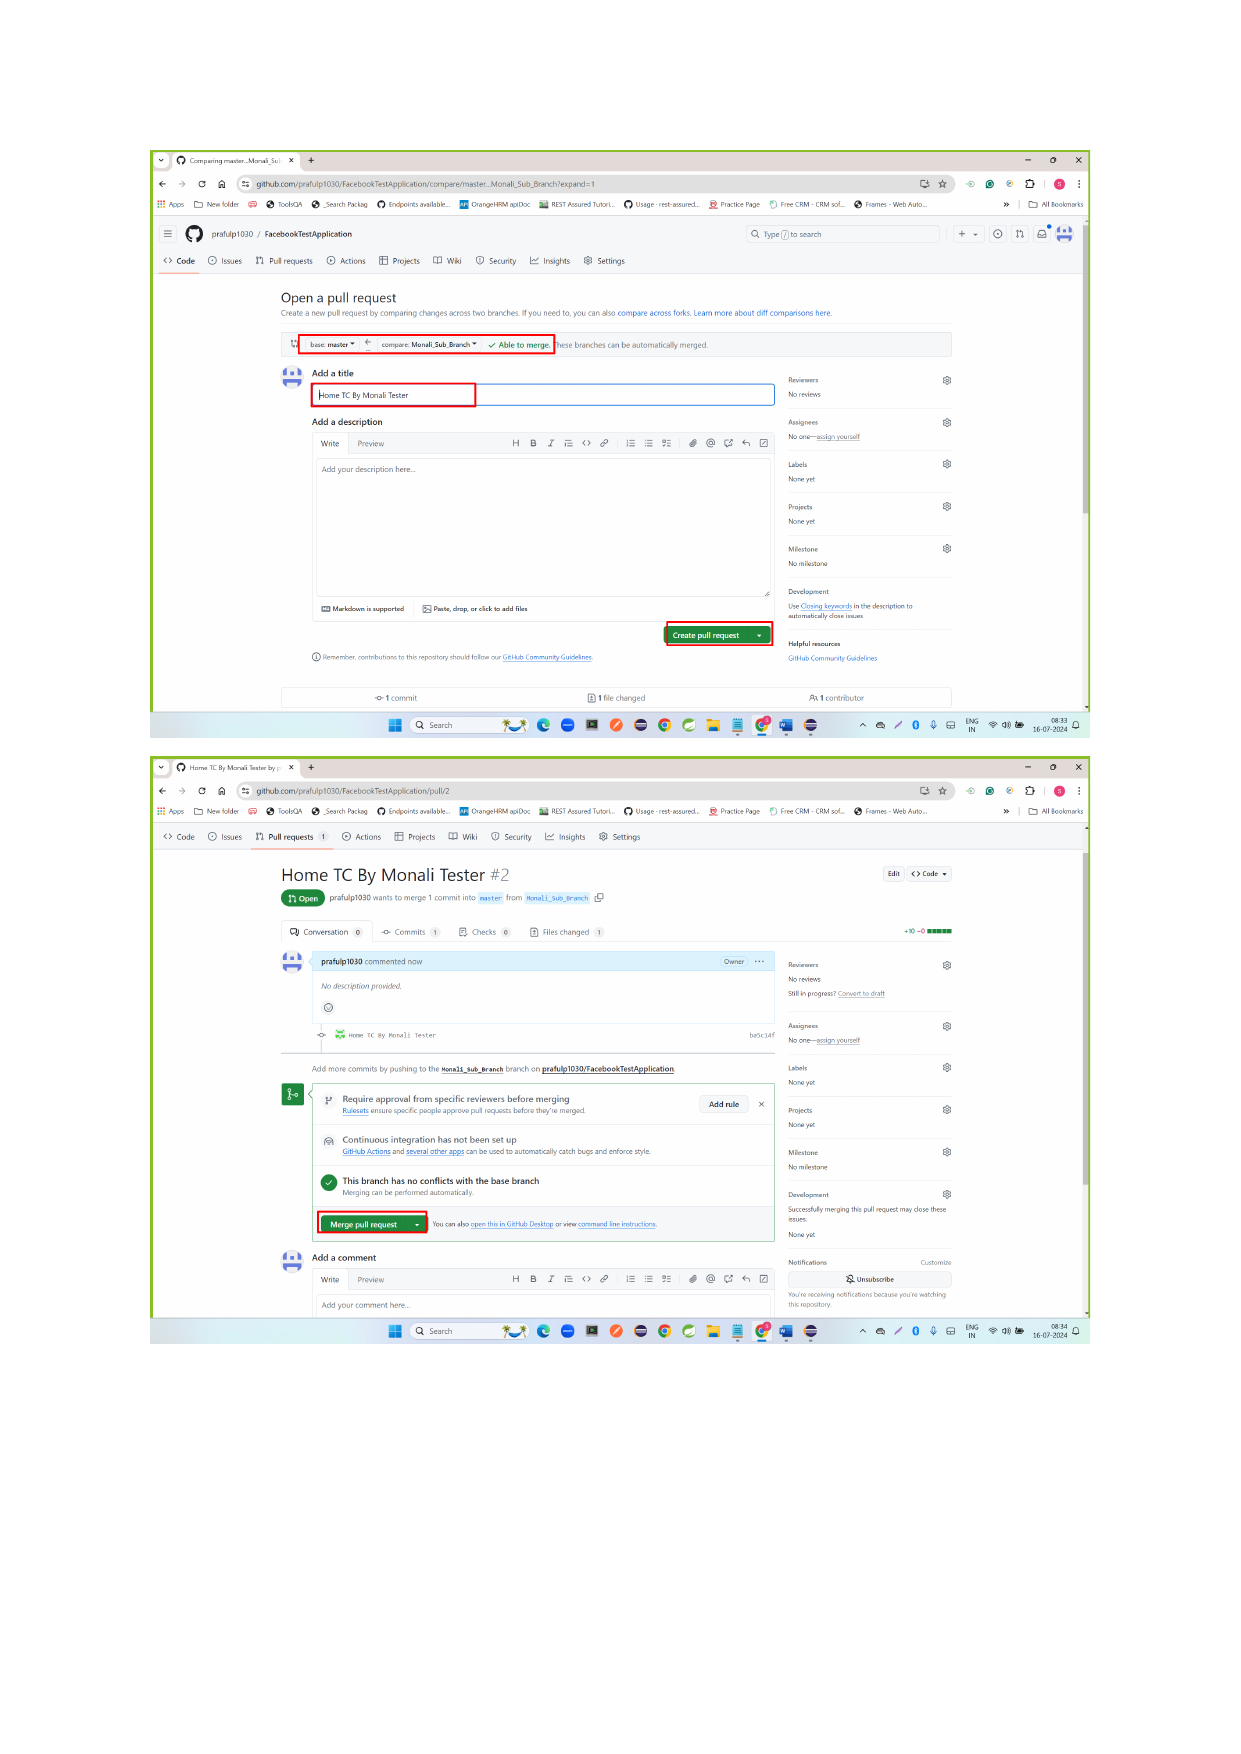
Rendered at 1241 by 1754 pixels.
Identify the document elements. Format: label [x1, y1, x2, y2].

picture [150, 150, 1091, 738]
picture [150, 756, 1091, 1344]
